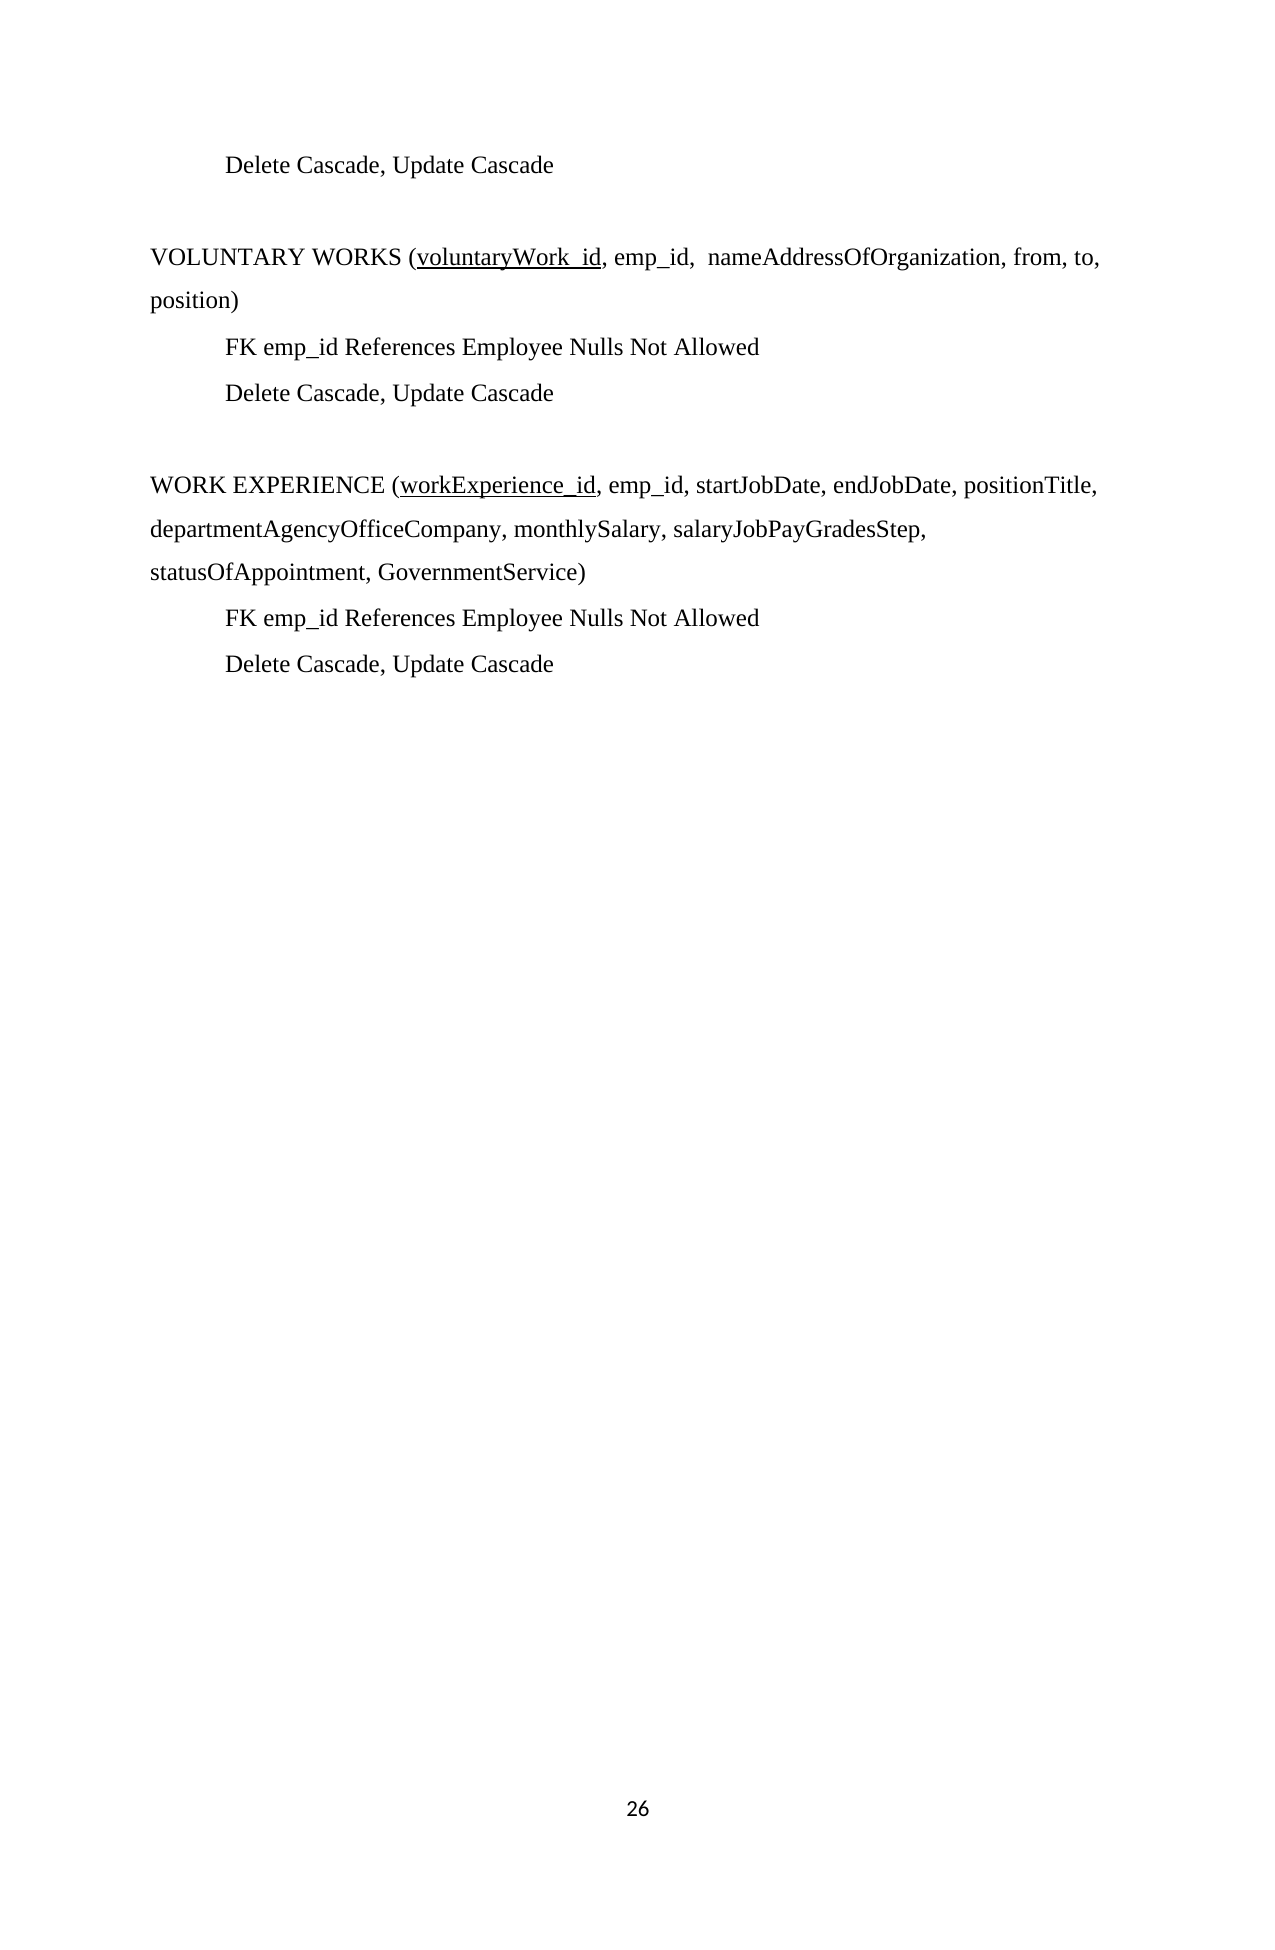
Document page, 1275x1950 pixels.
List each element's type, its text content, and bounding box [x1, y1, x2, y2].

text FK emp_id References Employee Nulls Not Allowed [150, 603, 1125, 632]
text Delete Cascade, Update Cascade [150, 649, 1125, 678]
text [150, 332, 1125, 361]
text VOLUNTARY WORKS (voluntaryWork_id, emp_id, nameAddressOfOrganization, from, to, position) [150, 242, 1125, 314]
text Delete Cascade, Update Cascade [150, 378, 1125, 407]
text WORK EXPERIENCE (workExperience_id, emp_id, startJobDate, endJobDate, positionTitle, departmentAgencyOfficeCompany, monthlySalary, salaryJobPayGradesStep, statusOfAppointment, GovernmentService) [150, 471, 1125, 586]
text Delete Cascade, Update Cascade [150, 150, 1125, 179]
